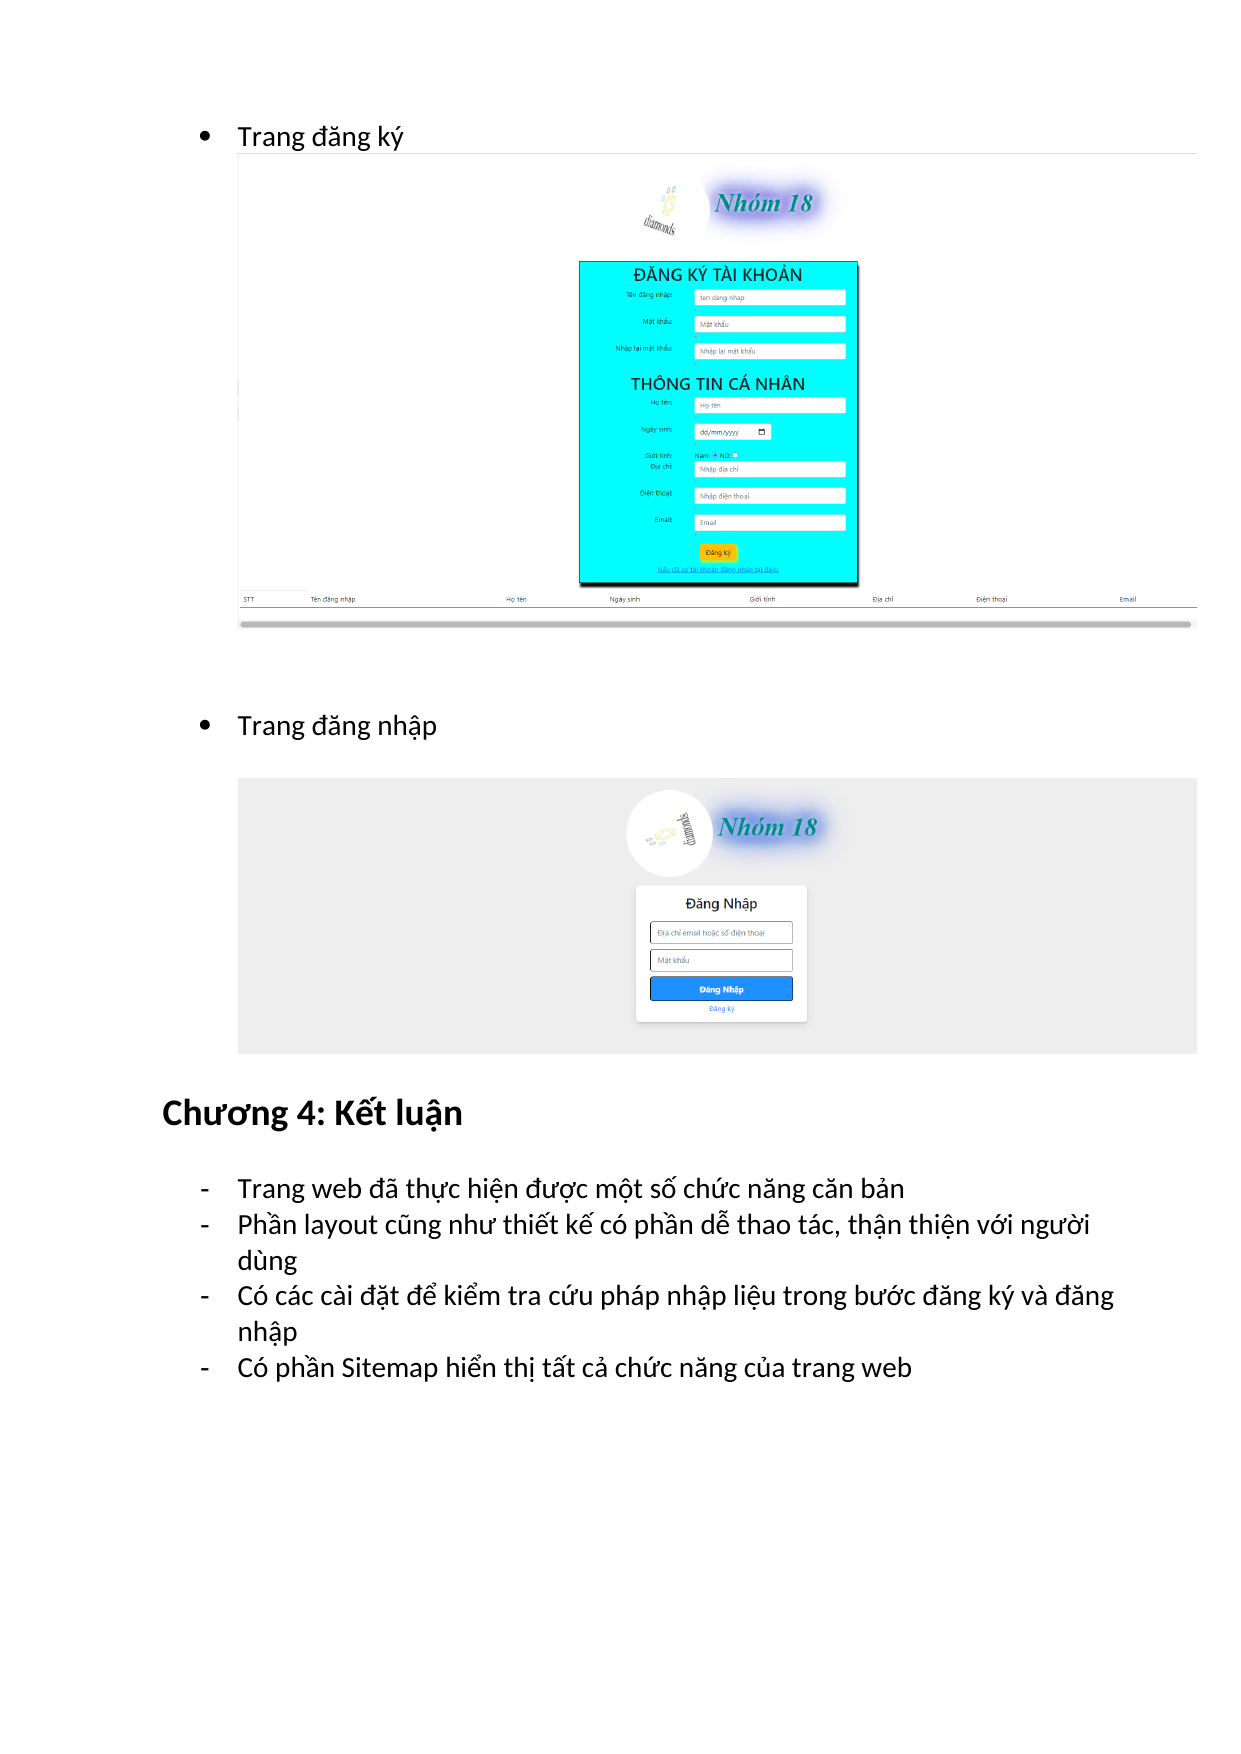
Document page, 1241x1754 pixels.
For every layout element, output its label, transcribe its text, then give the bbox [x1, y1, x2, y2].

text Chương 4: Kết luận [162, 1089, 1122, 1135]
picture [237, 778, 1198, 1054]
list Trang web đã thực hiện được một số chức năng căn bản [200, 1171, 1122, 1206]
list Có phần Sitemap hiển thị tất cả chức năng của trang web [200, 1349, 1122, 1384]
list Có các cài đặt để kiểm tra cứu pháp nhập liệu trong bước đăng ký và đăng nhập [200, 1277, 1122, 1349]
list Trang đăng nhập [200, 707, 1122, 743]
list Phần layout cũng như thiết kế có phần dễ thao tác, thận thiện với người dùng [200, 1206, 1122, 1277]
picture [237, 153, 1198, 629]
